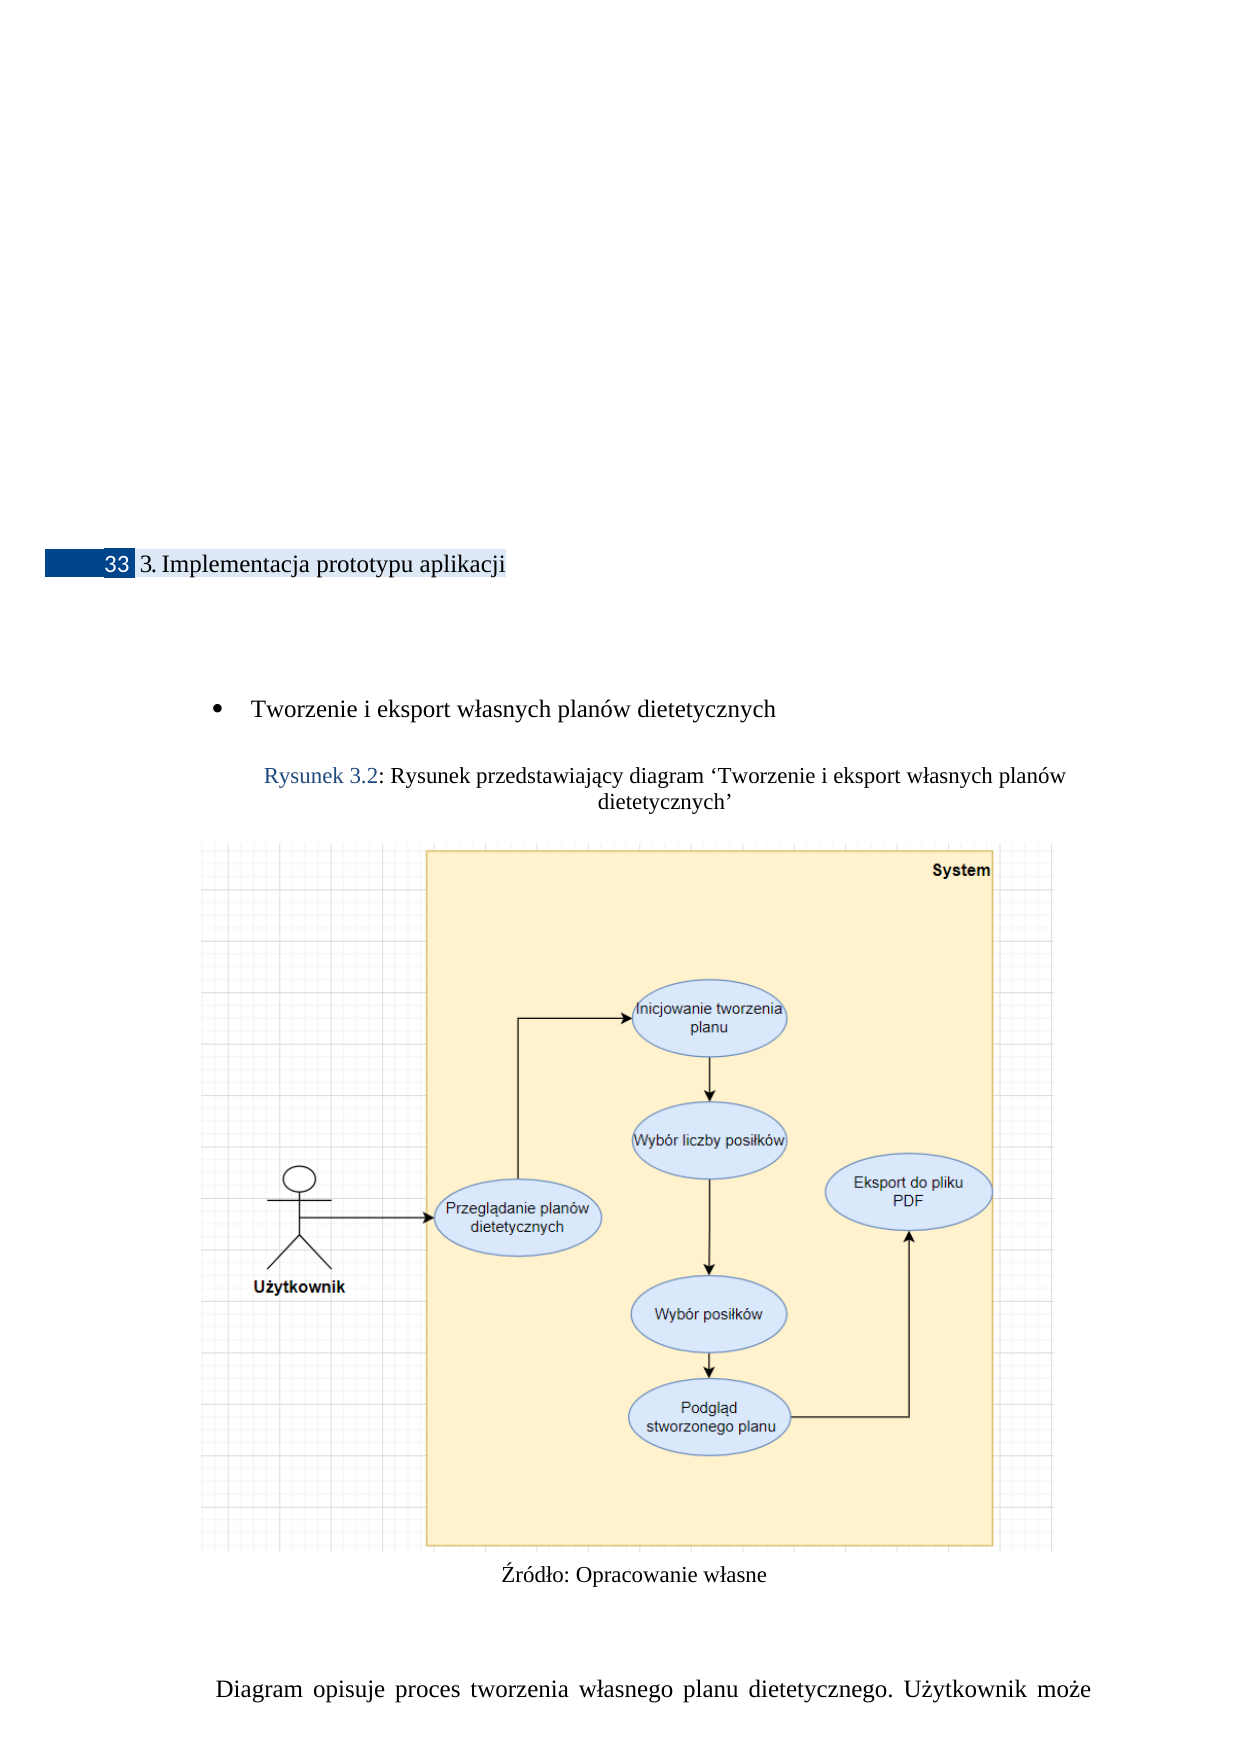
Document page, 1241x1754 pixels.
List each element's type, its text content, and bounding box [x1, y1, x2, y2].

list Tworzenie i eksport własnych planów dietetycznych [213, 694, 1093, 723]
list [176, 1674, 1093, 1703]
text Źródło: Opracowanie własne [176, 1562, 1093, 1588]
text 33 3. Implementacja prototypu aplikacji [135, 548, 1221, 578]
picture [201, 843, 1054, 1552]
list Rysunek 3.2: Rysunek przedstawiający diagram ‘Tworzenie i eksport własnych planów dietetycznych’ [237, 762, 1093, 814]
